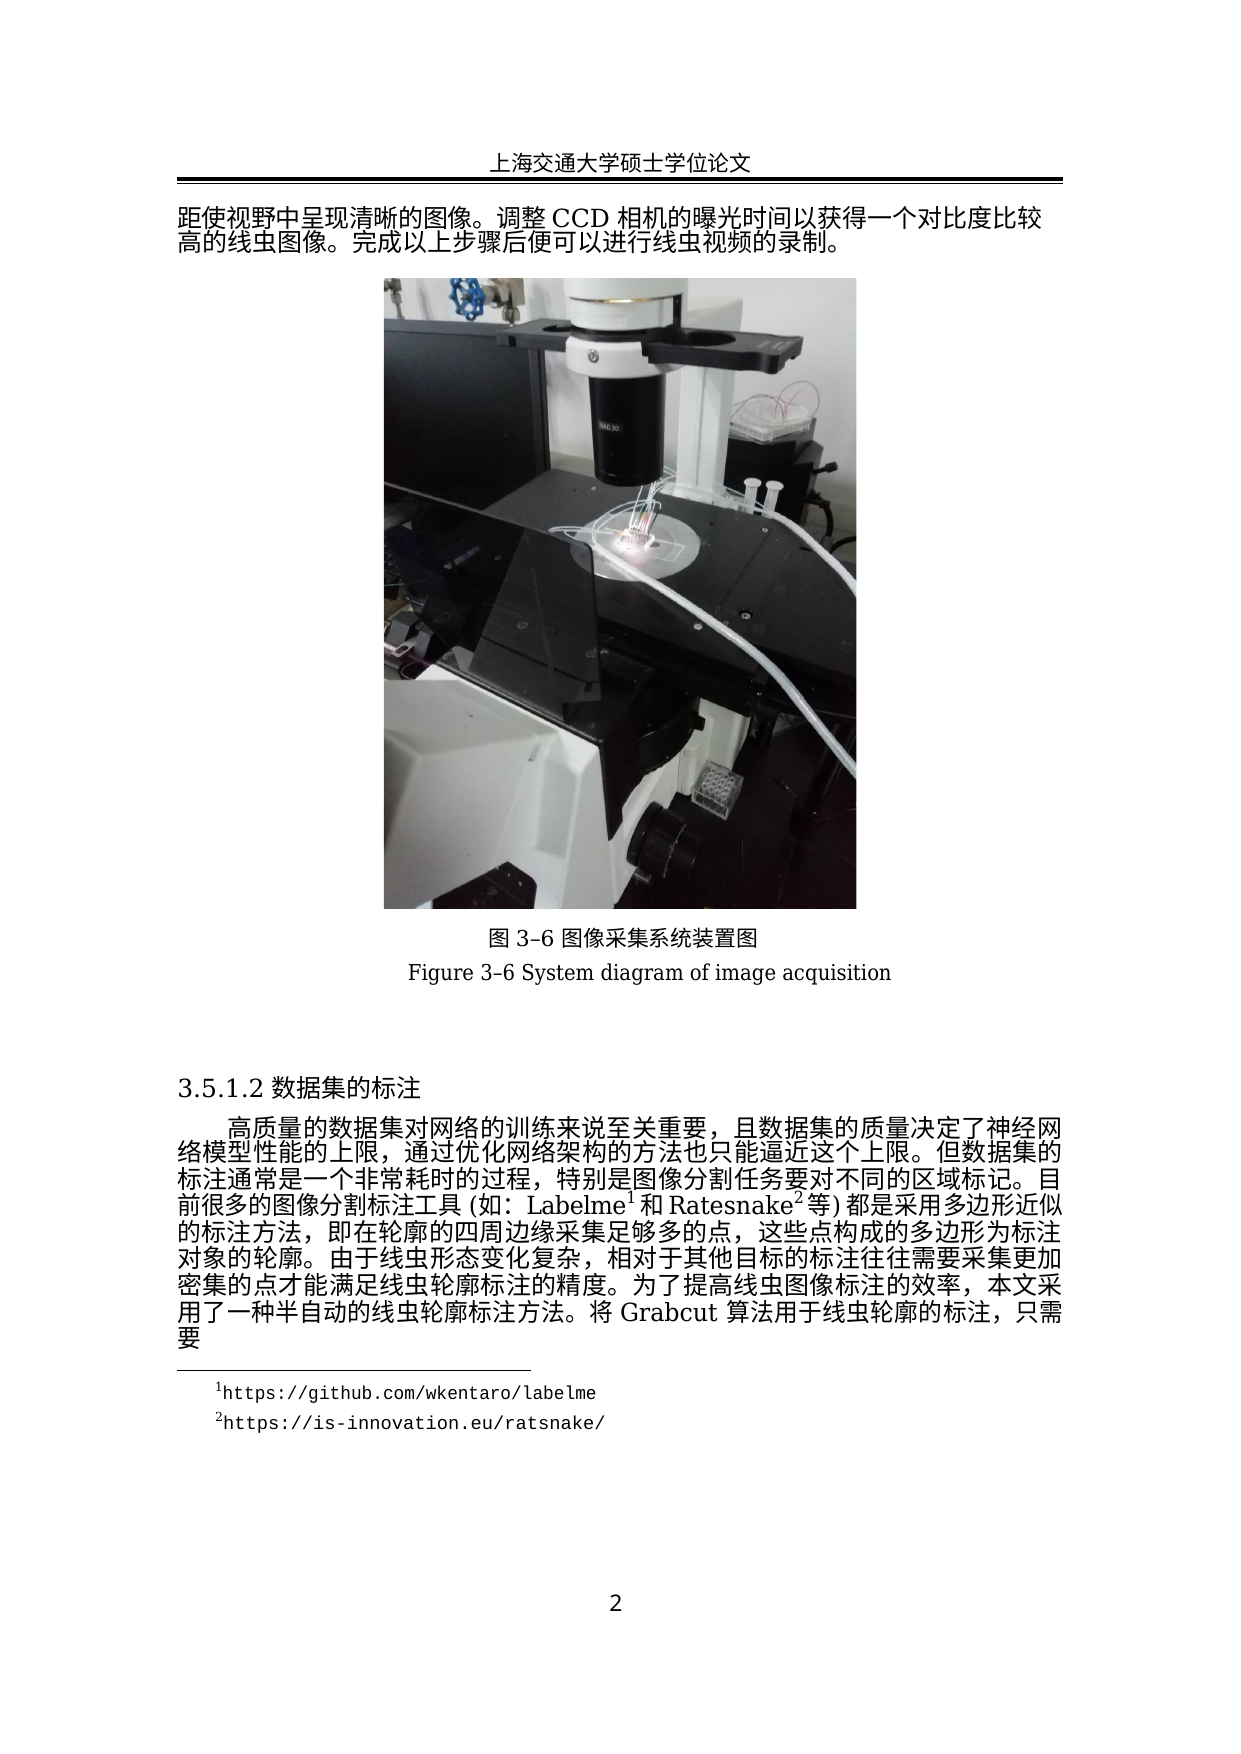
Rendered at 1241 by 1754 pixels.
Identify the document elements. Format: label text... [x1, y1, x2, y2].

text 距使视野中呈现清晰的图像。调整 CCD 相机的曝光时间以获得一个对比度比较高的线虫图像。完成以上步骤后便可以进行线虫视频的录制。 [177, 206, 1063, 259]
text 1https://github.com/wkentaro/labelme 2https://is-innovation.eu/ratsnake/ [215, 1366, 616, 1435]
picture [383, 278, 857, 909]
text 高质量的数据集对网络的训练来说至关重要，且数据集的质量决定了神经网络模型性能的上限，通过优化网络架构的方法也只能逼近这个上限。但数据集的标注通常是一个非常耗时的过程，特别是图像分割任务要对不同的区域标记。目前很多的图像分割标注工具 (如：Labelme1和 Ratesnake2等) 都是采用多边形近似的标注方法，即在轮廓的四周边缘采集足够多的点，这些点构成的多边形为标注对象的轮廓。由于线虫形态变化复杂，相对于其他目标的标注往往需要采集更加密集的点才能满足线虫轮廓标注的精度。为了提高线虫图像标注的效率，本文采用了一种半自动的线虫轮廓标注方法。将 Grabcut 算法用于线虫轮廓的标注，只需要 [177, 1116, 1063, 1355]
text 图 3–6 图像采集系统装置图 [489, 282, 1173, 953]
text Figure 3–6 System diagram of image acquisition [408, 960, 1173, 986]
list 数据集的标注 [177, 1056, 1173, 1108]
